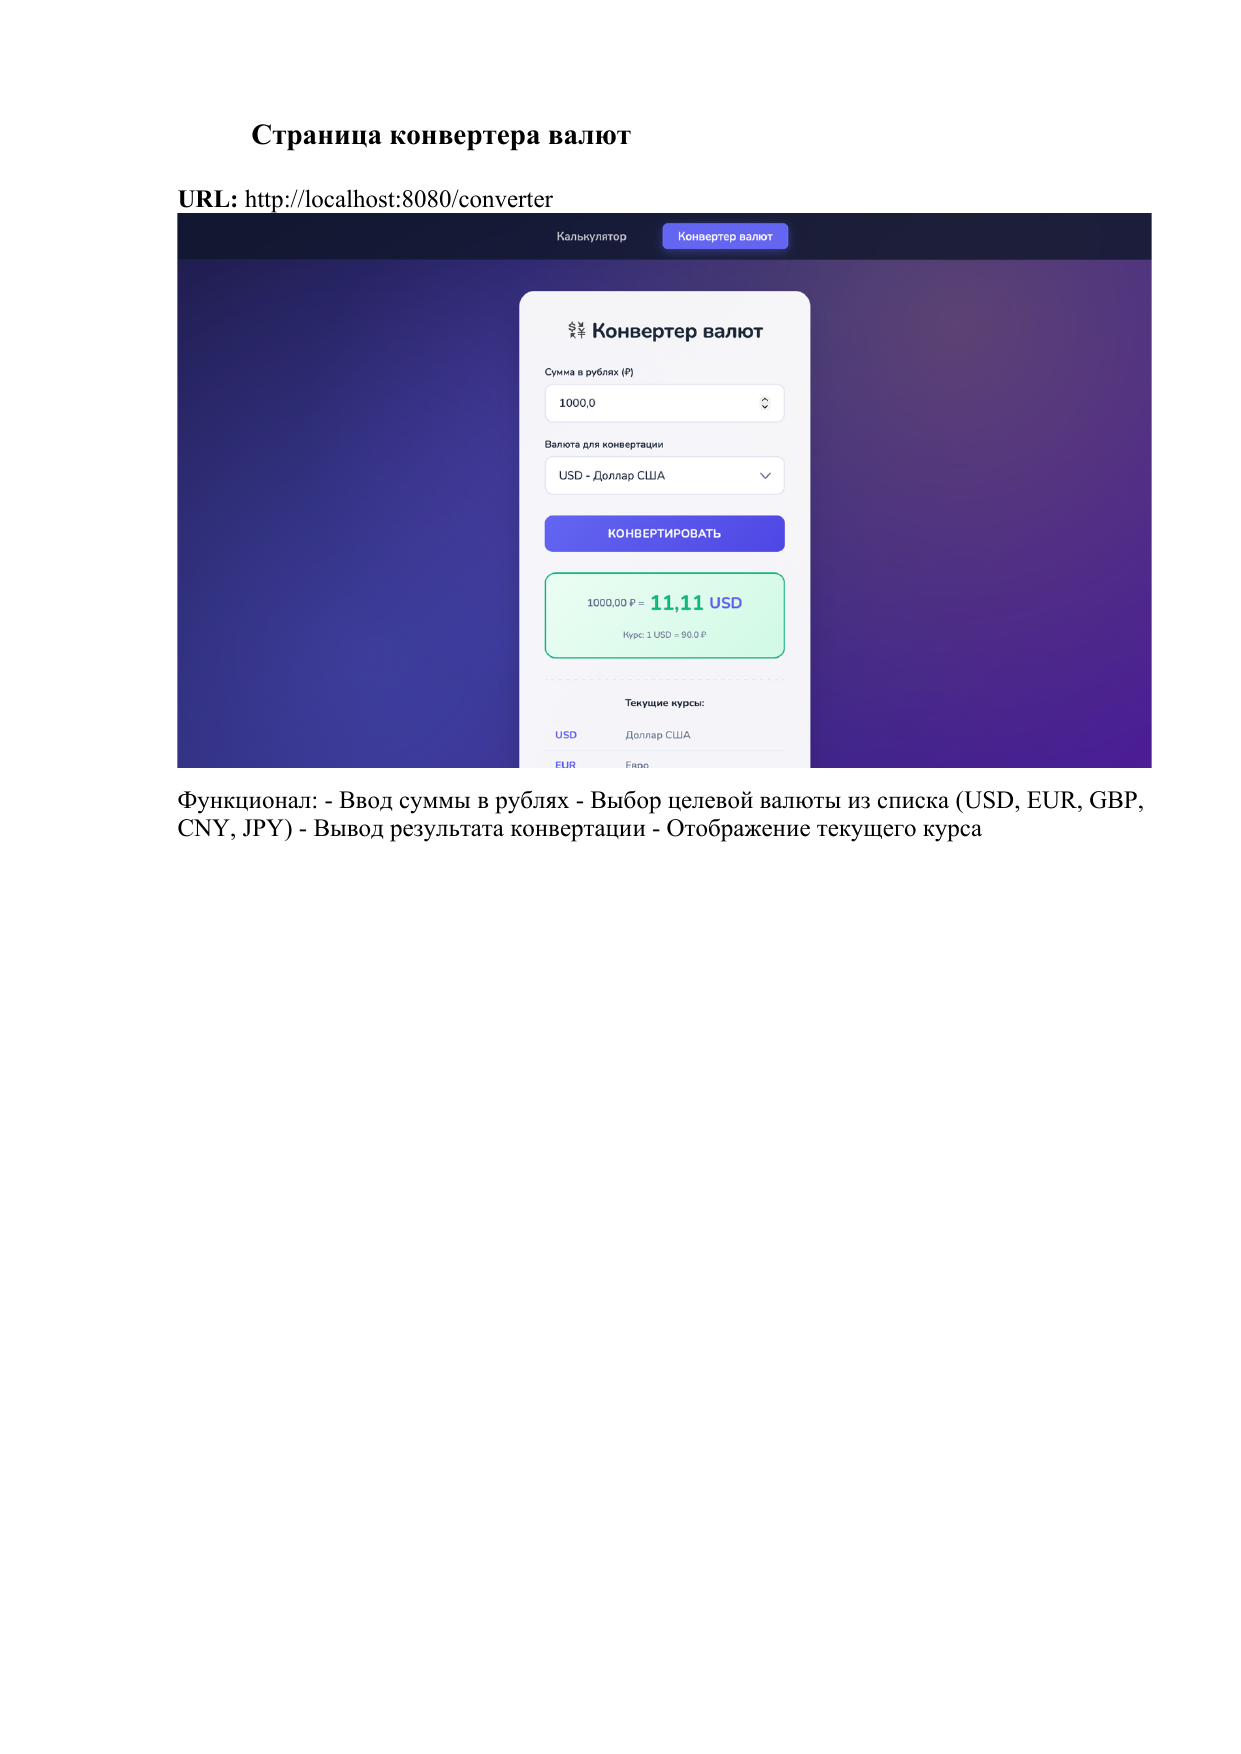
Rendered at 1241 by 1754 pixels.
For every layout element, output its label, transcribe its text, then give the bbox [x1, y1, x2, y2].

subtitle Страница конвертера валют [177, 118, 1152, 150]
picture [177, 213, 1152, 768]
text Функционал: - Ввод суммы в рублях - Выбор целевой валюты из списка (USD, EUR, GBP, CNY, JPY) - Вывод результата конвертации - Отображение текущего курса [177, 786, 1152, 841]
text URL: http://localhost:8080/converter [177, 185, 1152, 213]
